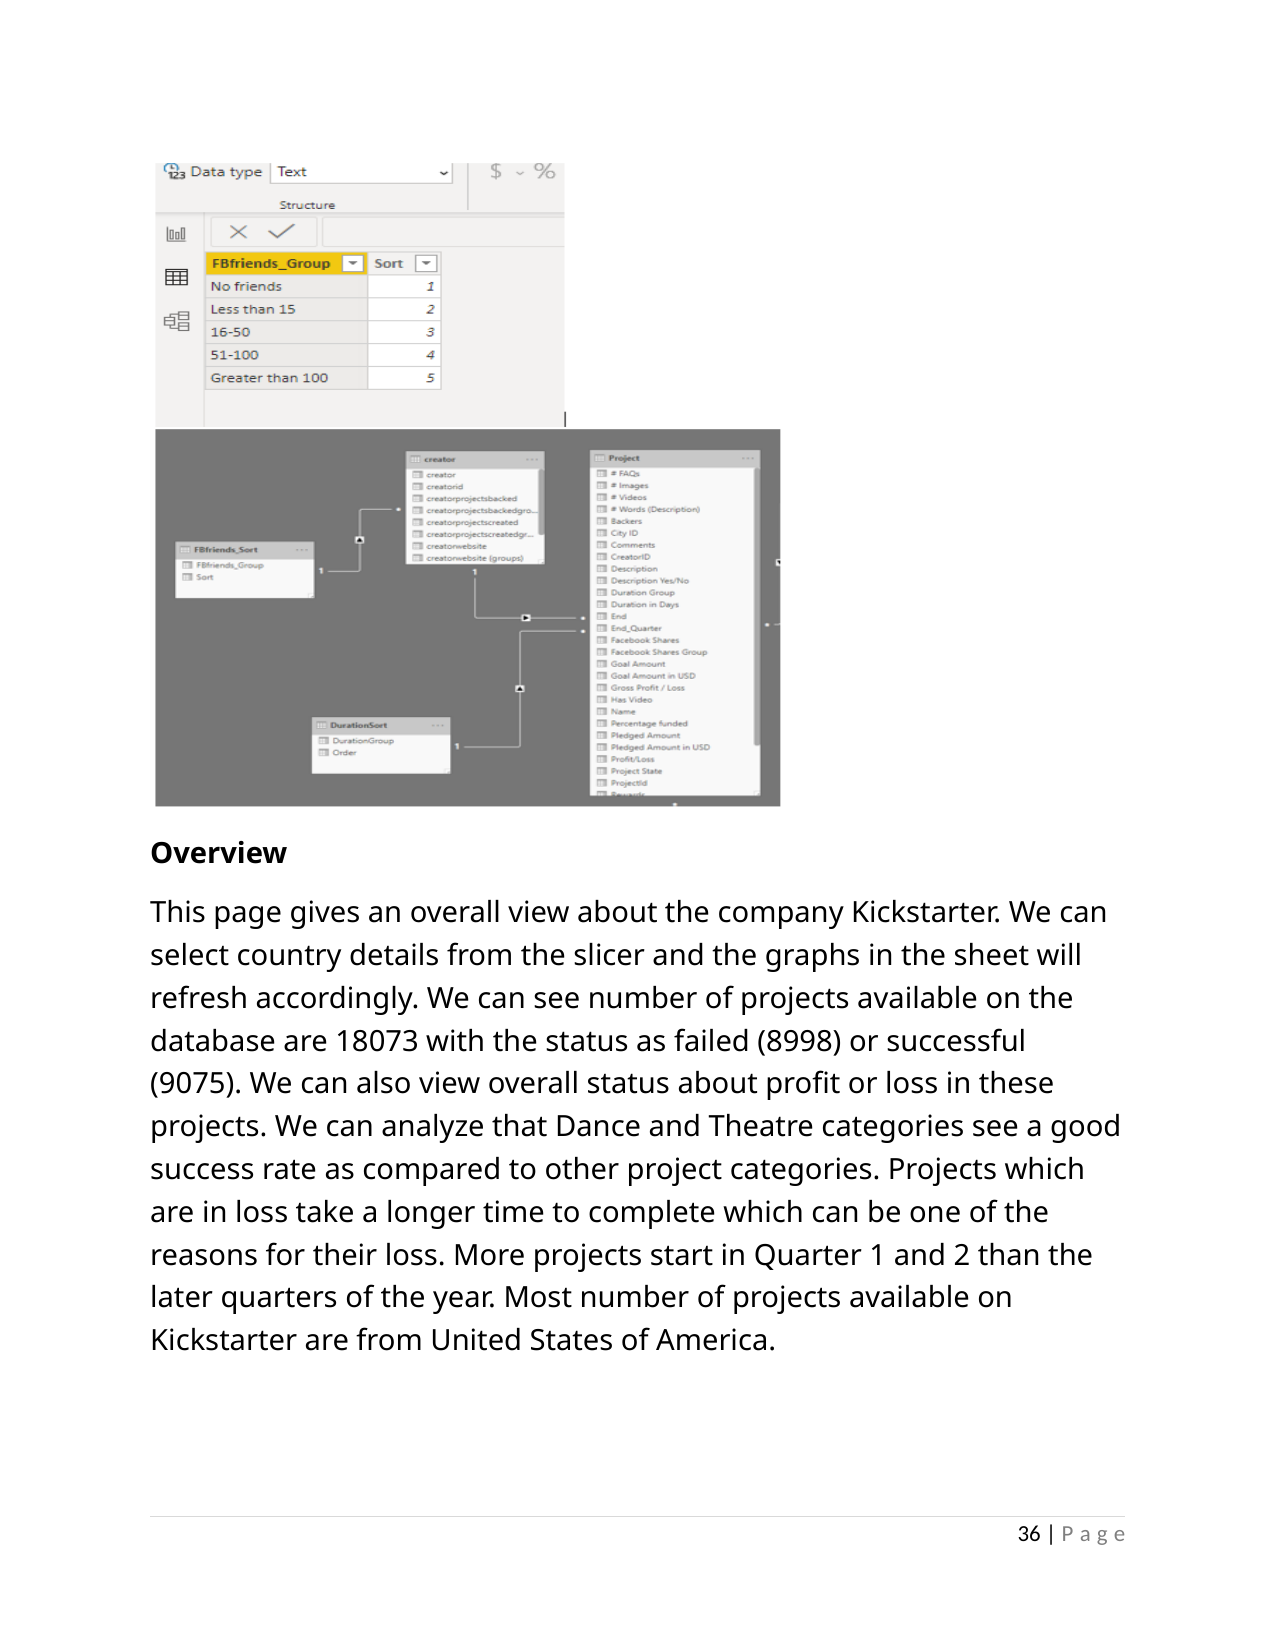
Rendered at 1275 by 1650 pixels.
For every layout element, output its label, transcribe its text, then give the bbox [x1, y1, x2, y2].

text This page gives an overall view about the company Kickstarter. We can select country details from the slicer and the graphs in the sheet will refresh accordingly. We can see number of projects available on the database are 18073 with the status as failed (8998) or successful (9075). We can also view overall status about profit or loss in these projects. We can analyze that Dance and Theatre categories see a good success rate as compared to other project categories. Projects which are in loss take a longer time to complete which can be one of the reasons for their loss. More projects start in Quarter 1 and 2 than the later quarters of the year. Most number of projects available on Kickstarter are from United States of America. [150, 891, 1125, 1359]
picture [150, 150, 796, 813]
text Overview [150, 832, 1125, 872]
